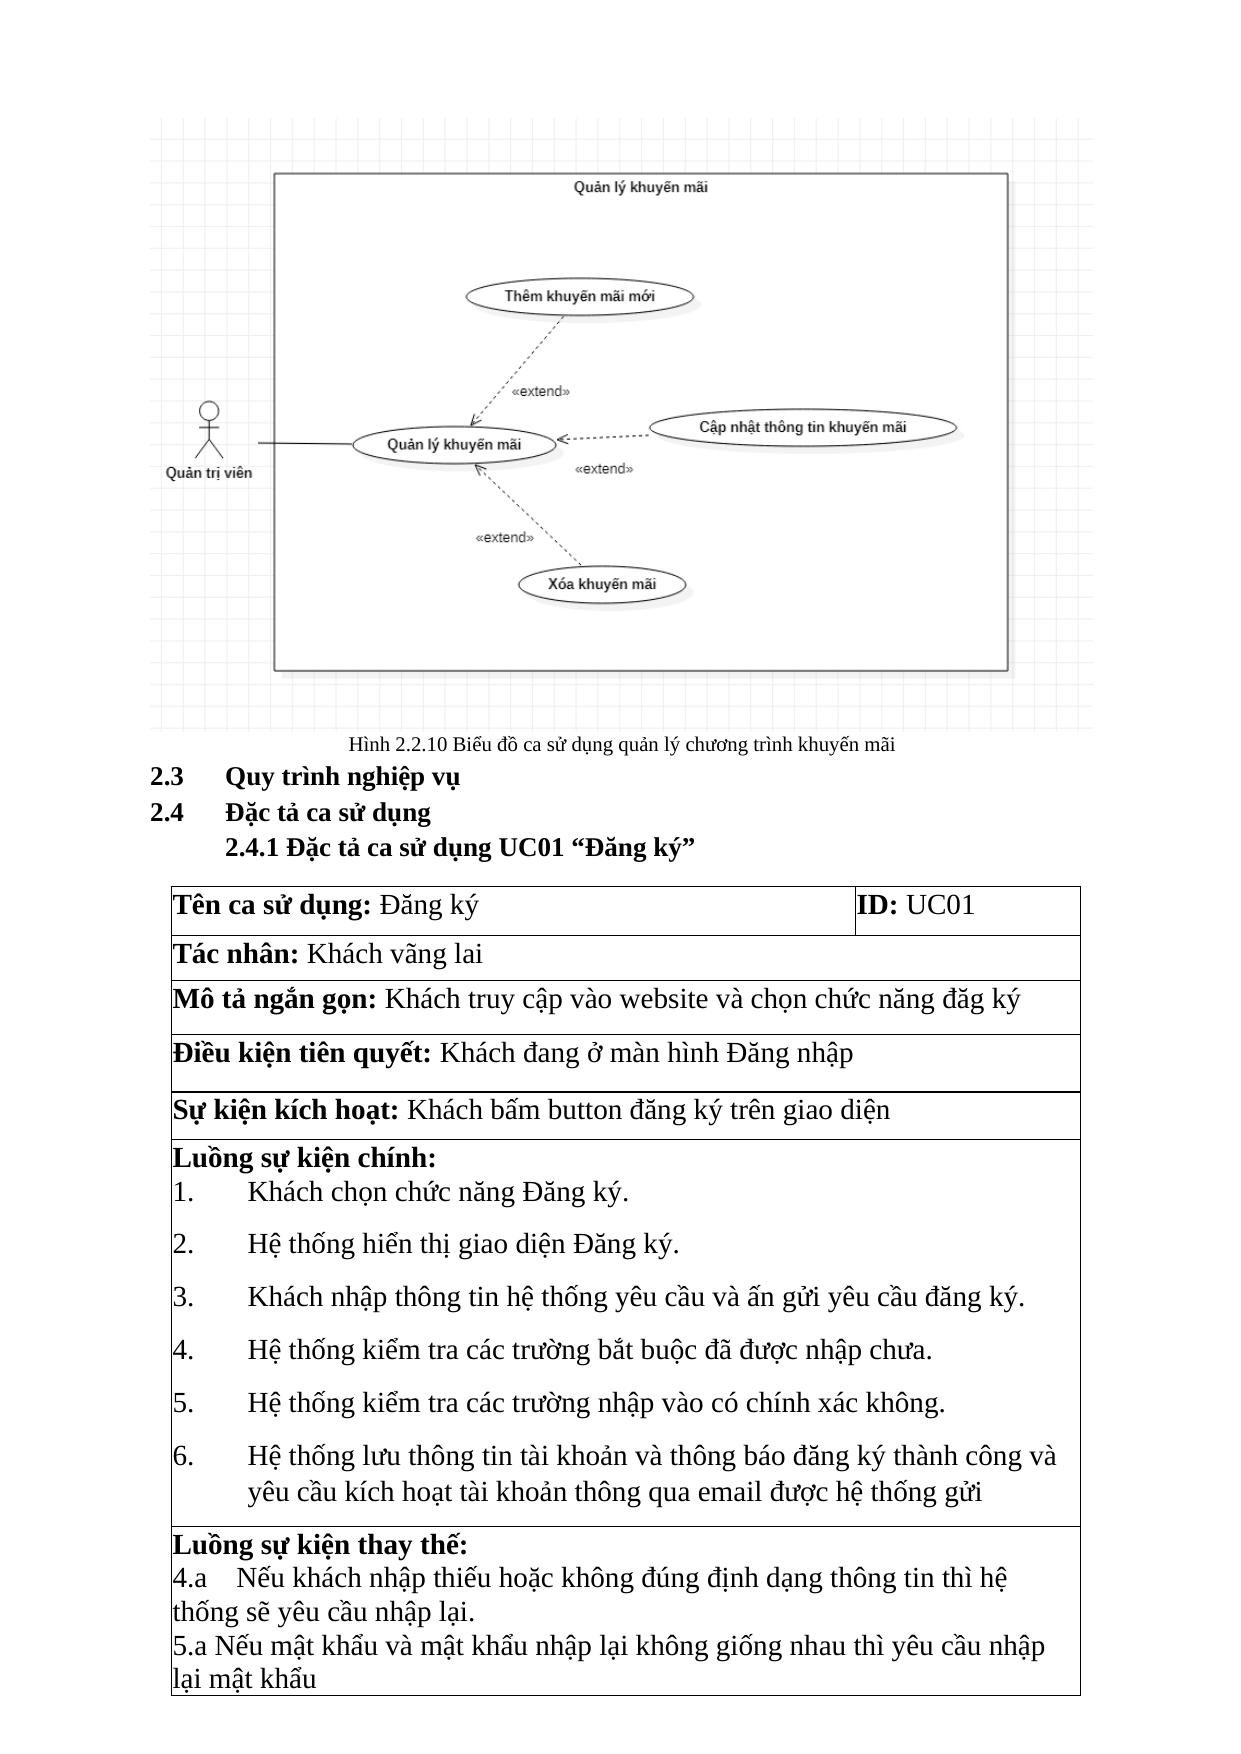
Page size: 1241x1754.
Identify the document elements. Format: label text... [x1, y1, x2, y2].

subtitle 2.4.1 Đặc tả ca sử dụng UC01 “Đăng ký” [225, 831, 1094, 862]
subtitle 2.3 Quy trình nghiệp vụ [150, 760, 1094, 791]
table_cell Điều kiện tiên quyết: Khách đang ở màn hình Đăng nhập [172, 1035, 1080, 1091]
table_cell Mô tả ngắn gọn: Khách truy cập vào website và chọn chức năng đăg ký [172, 981, 1080, 1034]
table_cell Luồng sự kiện chính: Khách chọn chức năng Đăng ký. Hệ thống hiển thị giao diện Đăng ký. Khách nhập thông tin hệ thống yêu cầu và ấn gửi yêu cầu đăng ký. Hệ thống kiểm tra các trường bắt buộc đã được nhập chưa. Hệ thống kiểm tra các trường nhập vào có chính xác không. Hệ thống lưu thông tin tài khoản và thông báo đăng ký thành công và yêu cầu kích hoạt tài khoản thông qua email được hệ thống gửi [172, 1140, 1080, 1526]
table_header Tên ca sử dụng: Đăng ký [172, 887, 855, 935]
subtitle 2.4 Đặc tả ca sử dụng [150, 796, 1094, 827]
table_cell Sự kiện kích hoạt: Khách bấm button đăng ký trên giao diện [172, 1093, 1080, 1139]
table_cell Tác nhân: Khách vãng lai [172, 936, 1080, 980]
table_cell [172, 1527, 1080, 1695]
table_header ID: UC01 [856, 887, 1080, 935]
picture [150, 118, 1094, 732]
text Hình 2.2.10 Biểu đồ ca sử dụng quản lý chương trình khuyến mãi [150, 732, 1094, 756]
